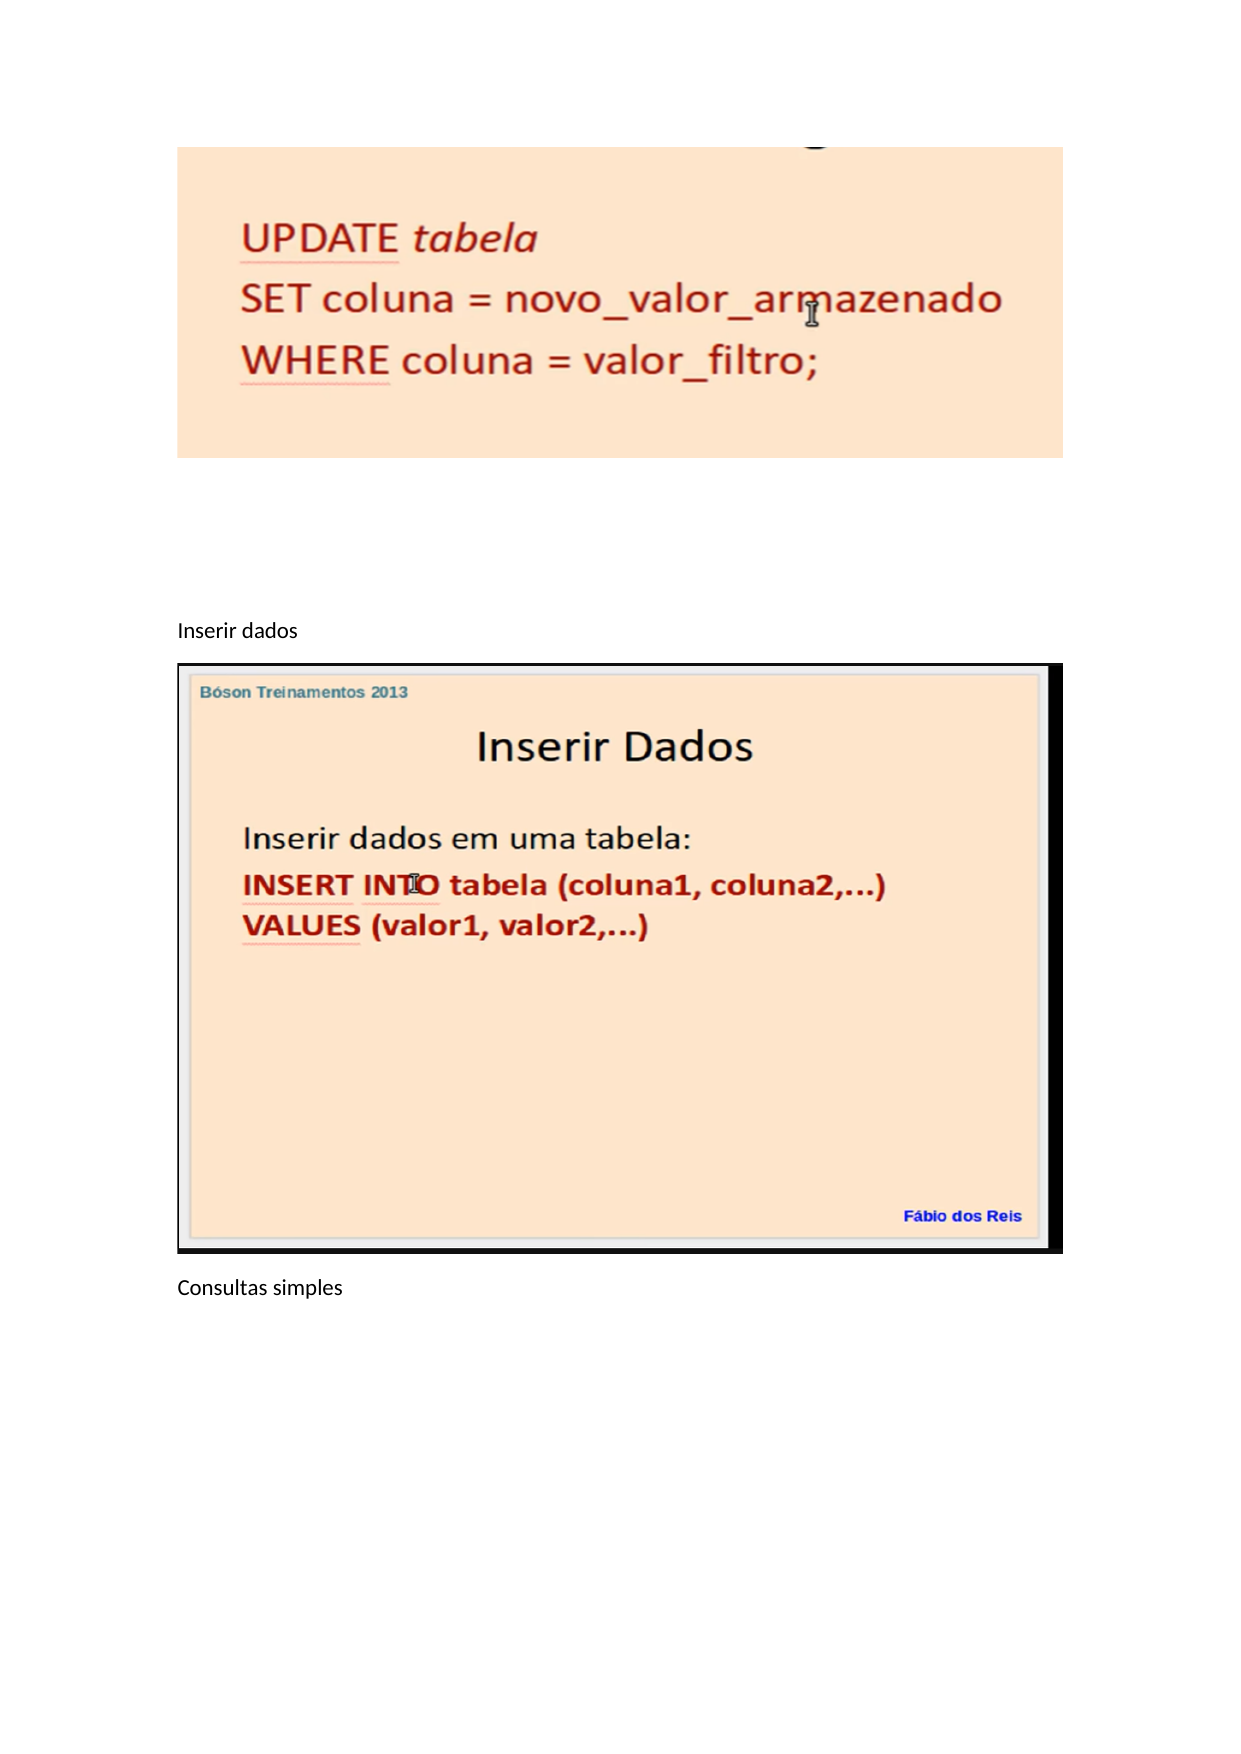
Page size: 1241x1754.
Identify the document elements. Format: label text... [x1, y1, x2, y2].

text Inserir dados [177, 617, 1063, 645]
text Consultas simples [177, 1273, 1063, 1301]
picture [177, 147, 1063, 458]
picture [177, 663, 1063, 1254]
